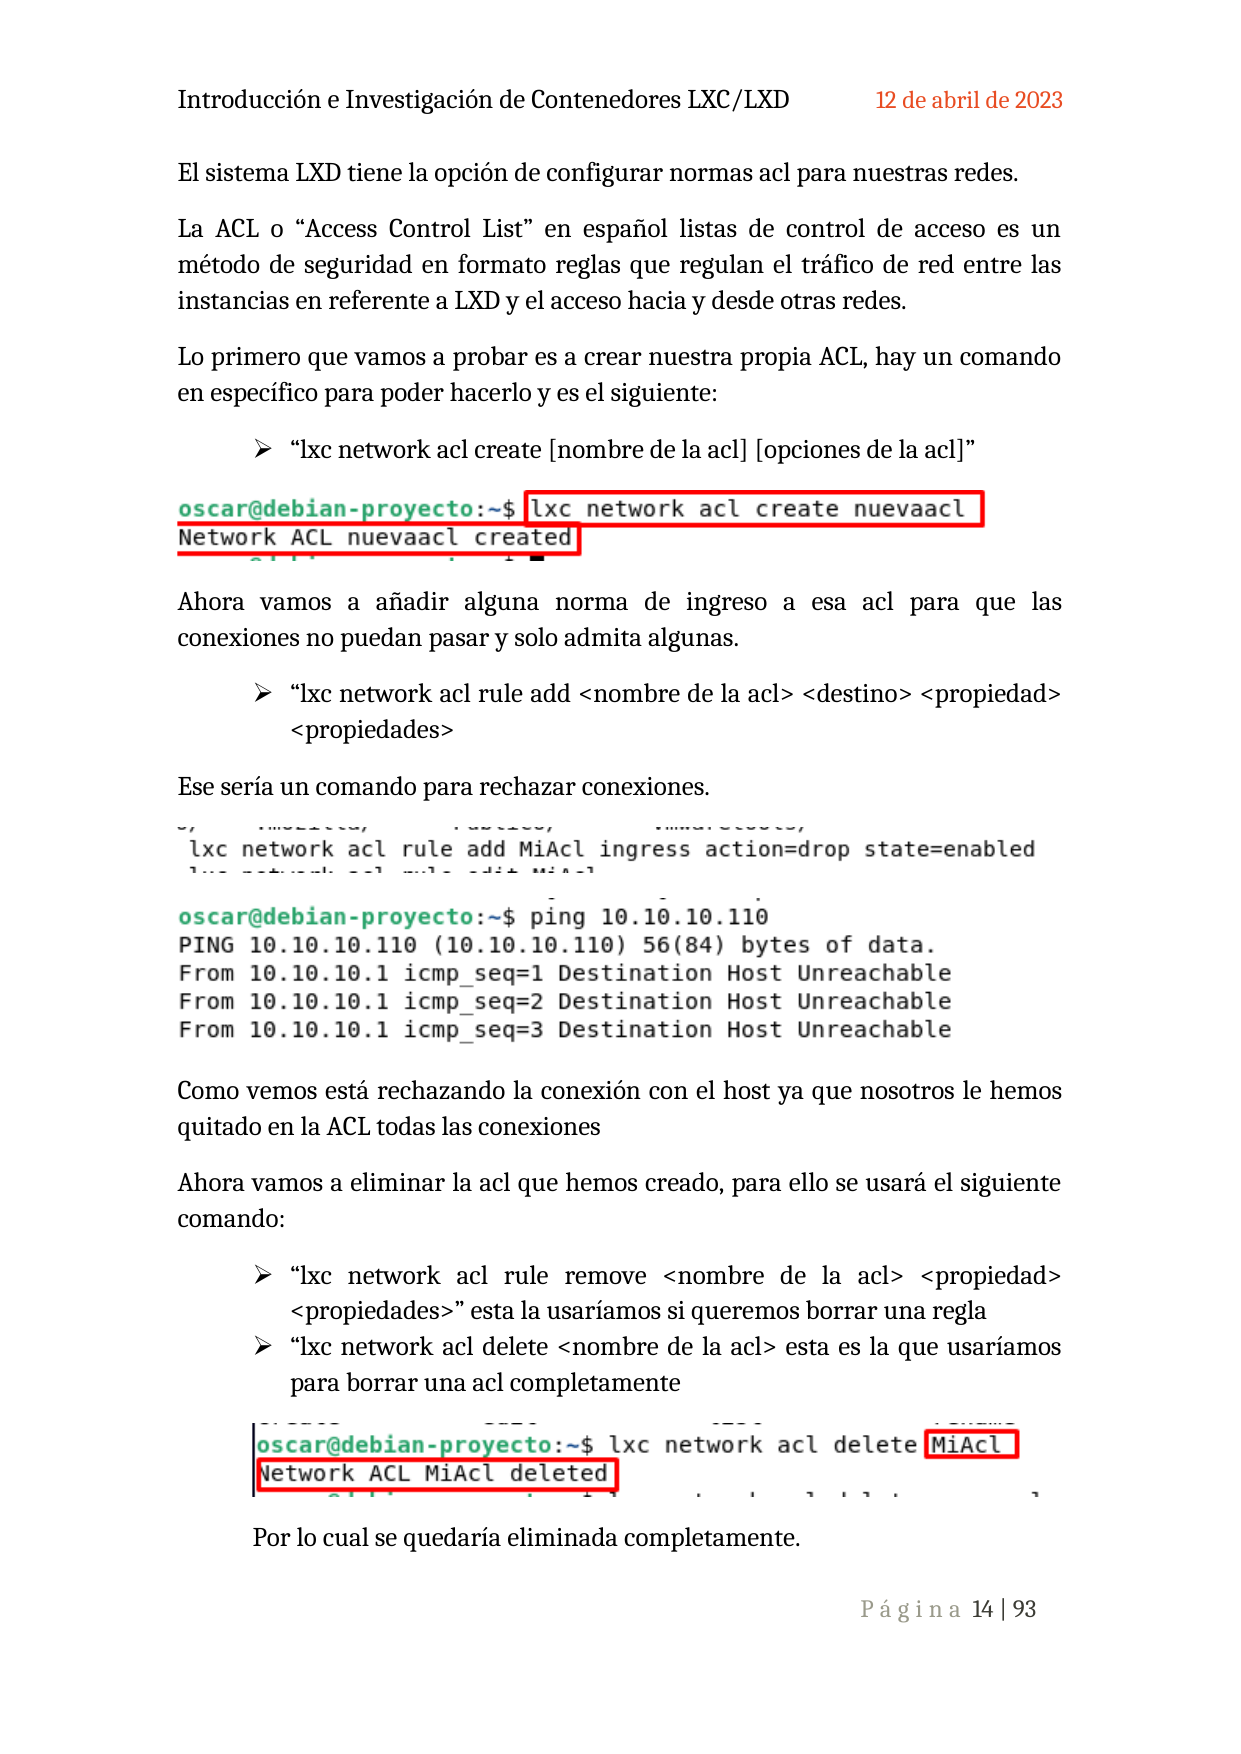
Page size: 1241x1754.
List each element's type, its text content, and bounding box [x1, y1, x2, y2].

text La ACL o “Access Control List” en español listas de control de acceso es un método de seguridad en formato reglas que regulan el tráfico de red entre las instancias en referente a LXD y el acceso hacia y desde otras redes. [177, 213, 1063, 316]
text Lo primero que vamos a probar es a crear nuestra propia ACL, hay un comando en específico para poder hacerlo y es el siguiente: [177, 341, 1063, 408]
text El sistema LXD tiene la opción de configurar normas acl para nuestras redes. [177, 157, 1063, 188]
picture [177, 827, 1063, 873]
text Por lo cual se quedaría eliminada completamente. [252, 1522, 1063, 1553]
text Ahora vamos a eliminar la acl que hemos creado, para ello se usará el siguiente comando: [177, 1167, 1063, 1234]
picture [252, 1423, 1051, 1497]
text Ese sería un comando para rechazar conexiones. [177, 771, 1063, 802]
list “lxc network acl rule remove <nombre de la acl> <propiedad> <propiedades>” esta la usaríamos si queremos borrar una regla [252, 1260, 1063, 1327]
list “lxc network acl create [nombre de la acl] [opciones de la acl]” [252, 434, 1063, 465]
text Como vemos está rechazando la conexión con el host ya que nosotros le hemos quitado en la ACL todas las conexiones [177, 1075, 1063, 1142]
picture [177, 490, 1032, 561]
list “lxc network acl delete <nombre de la acl> esta es la que usaríamos para borrar una acl completamente [252, 1331, 1063, 1398]
picture [177, 898, 982, 1050]
list “lxc network acl rule add <nombre de la acl> <destino> <propiedad> <propiedades> [252, 678, 1063, 745]
text Ahora vamos a añadir alguna norma de ingreso a esa acl para que las conexiones no puedan pasar y solo admita algunas. [177, 586, 1063, 653]
